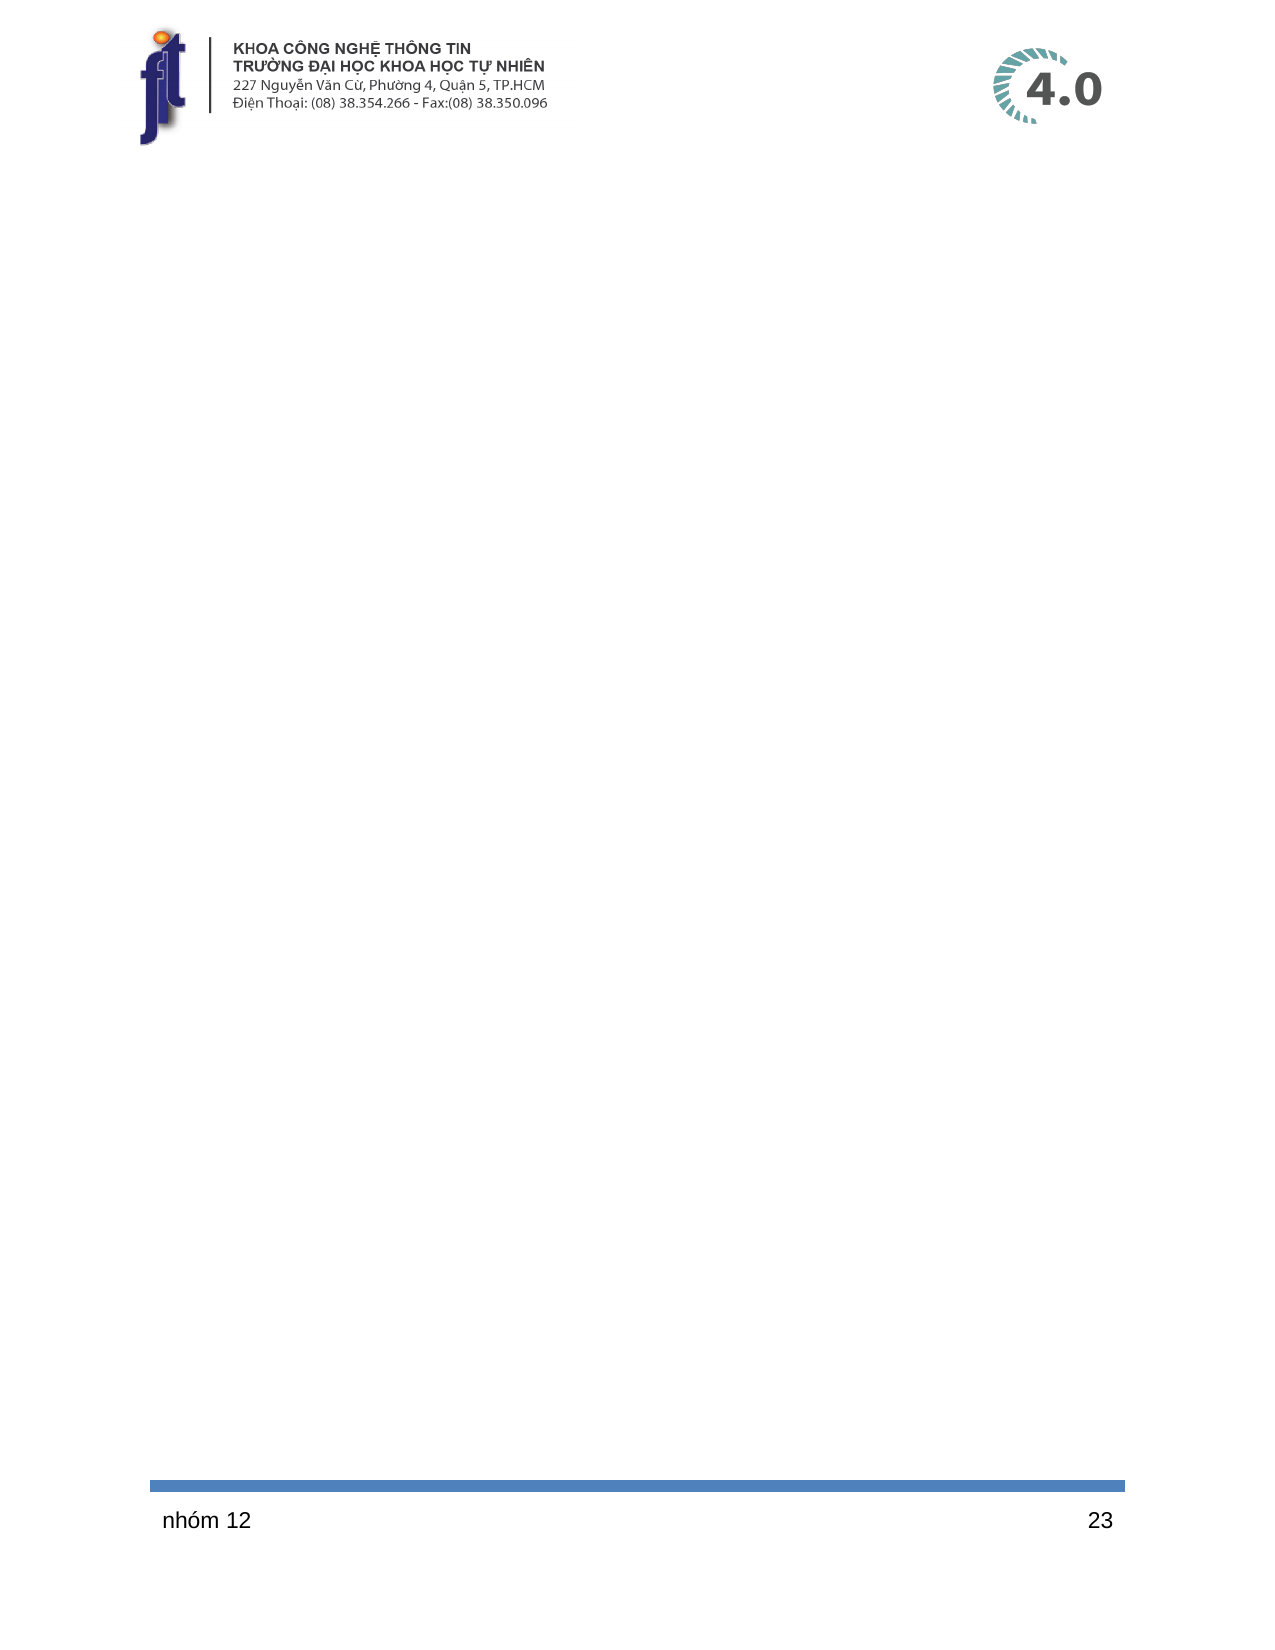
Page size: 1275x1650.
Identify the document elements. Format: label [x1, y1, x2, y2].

picture [117, 21, 580, 167]
picture [985, 41, 1108, 127]
